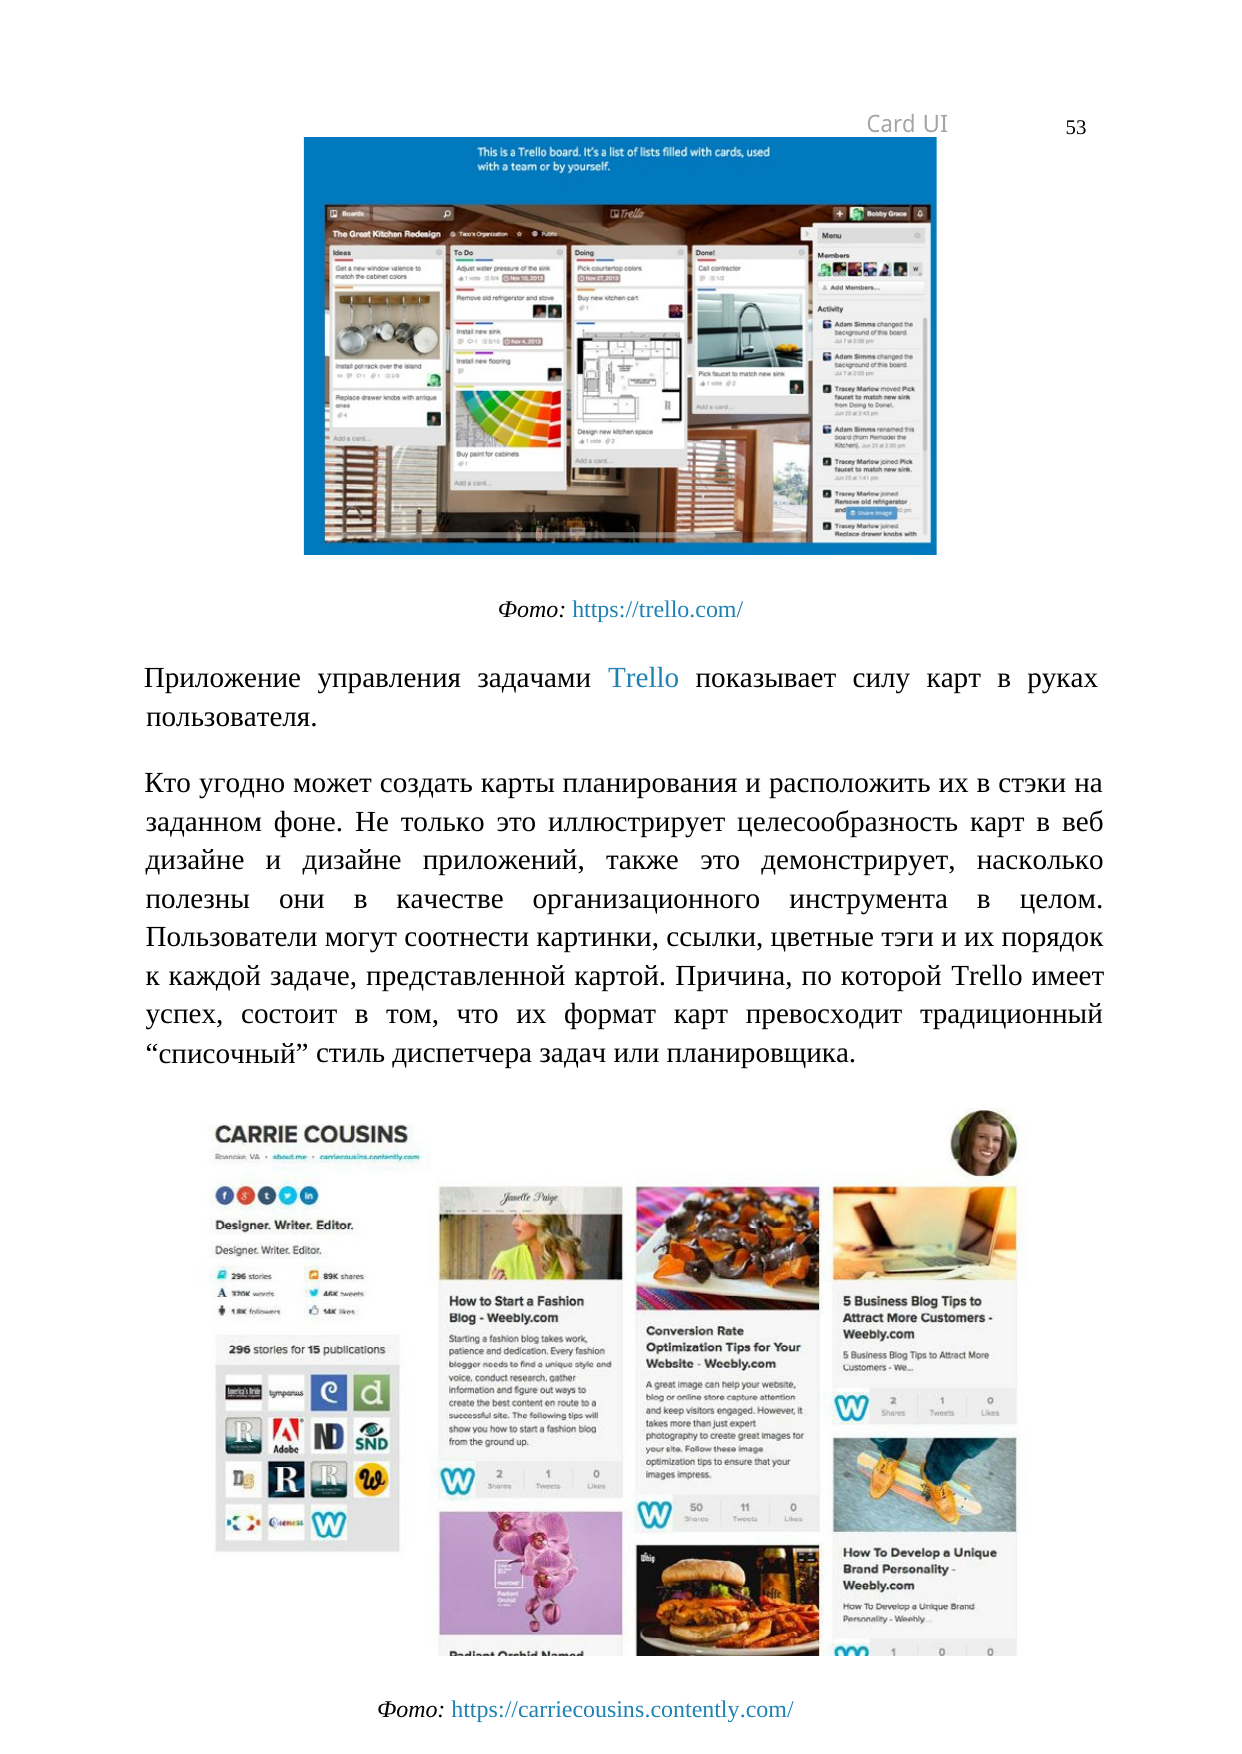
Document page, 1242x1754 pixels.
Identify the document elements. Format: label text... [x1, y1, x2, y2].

text Приложение управления задачами Trello показывает силу карт в руках пользователя. [143, 661, 1098, 733]
text Фото: https://carriecousins.contently.com/ [377, 1695, 1112, 1723]
text Фото: https://trello.com/ [460, 595, 780, 622]
picture [178, 1108, 1063, 1656]
picture [303, 137, 937, 555]
text Кто угодно может создать карты планирования и расположить их в стэки на заданном фоне. Не только это иллюстрирует целесообразность карт в веб дизайне и дизайне приложений, также это демонстрирует, насколько полезны они в качестве организационного инструмента в целом. Пользователи могут соотнести картинки, ссылки, цветные тэги и их порядок к каждой задаче, представленной картой. Причина, по которой Trello имеет успех, состоит в том, что их формат карт превосходит традиционный “списочный” стиль диспетчера задач или планировщика. [144, 765, 1104, 1070]
